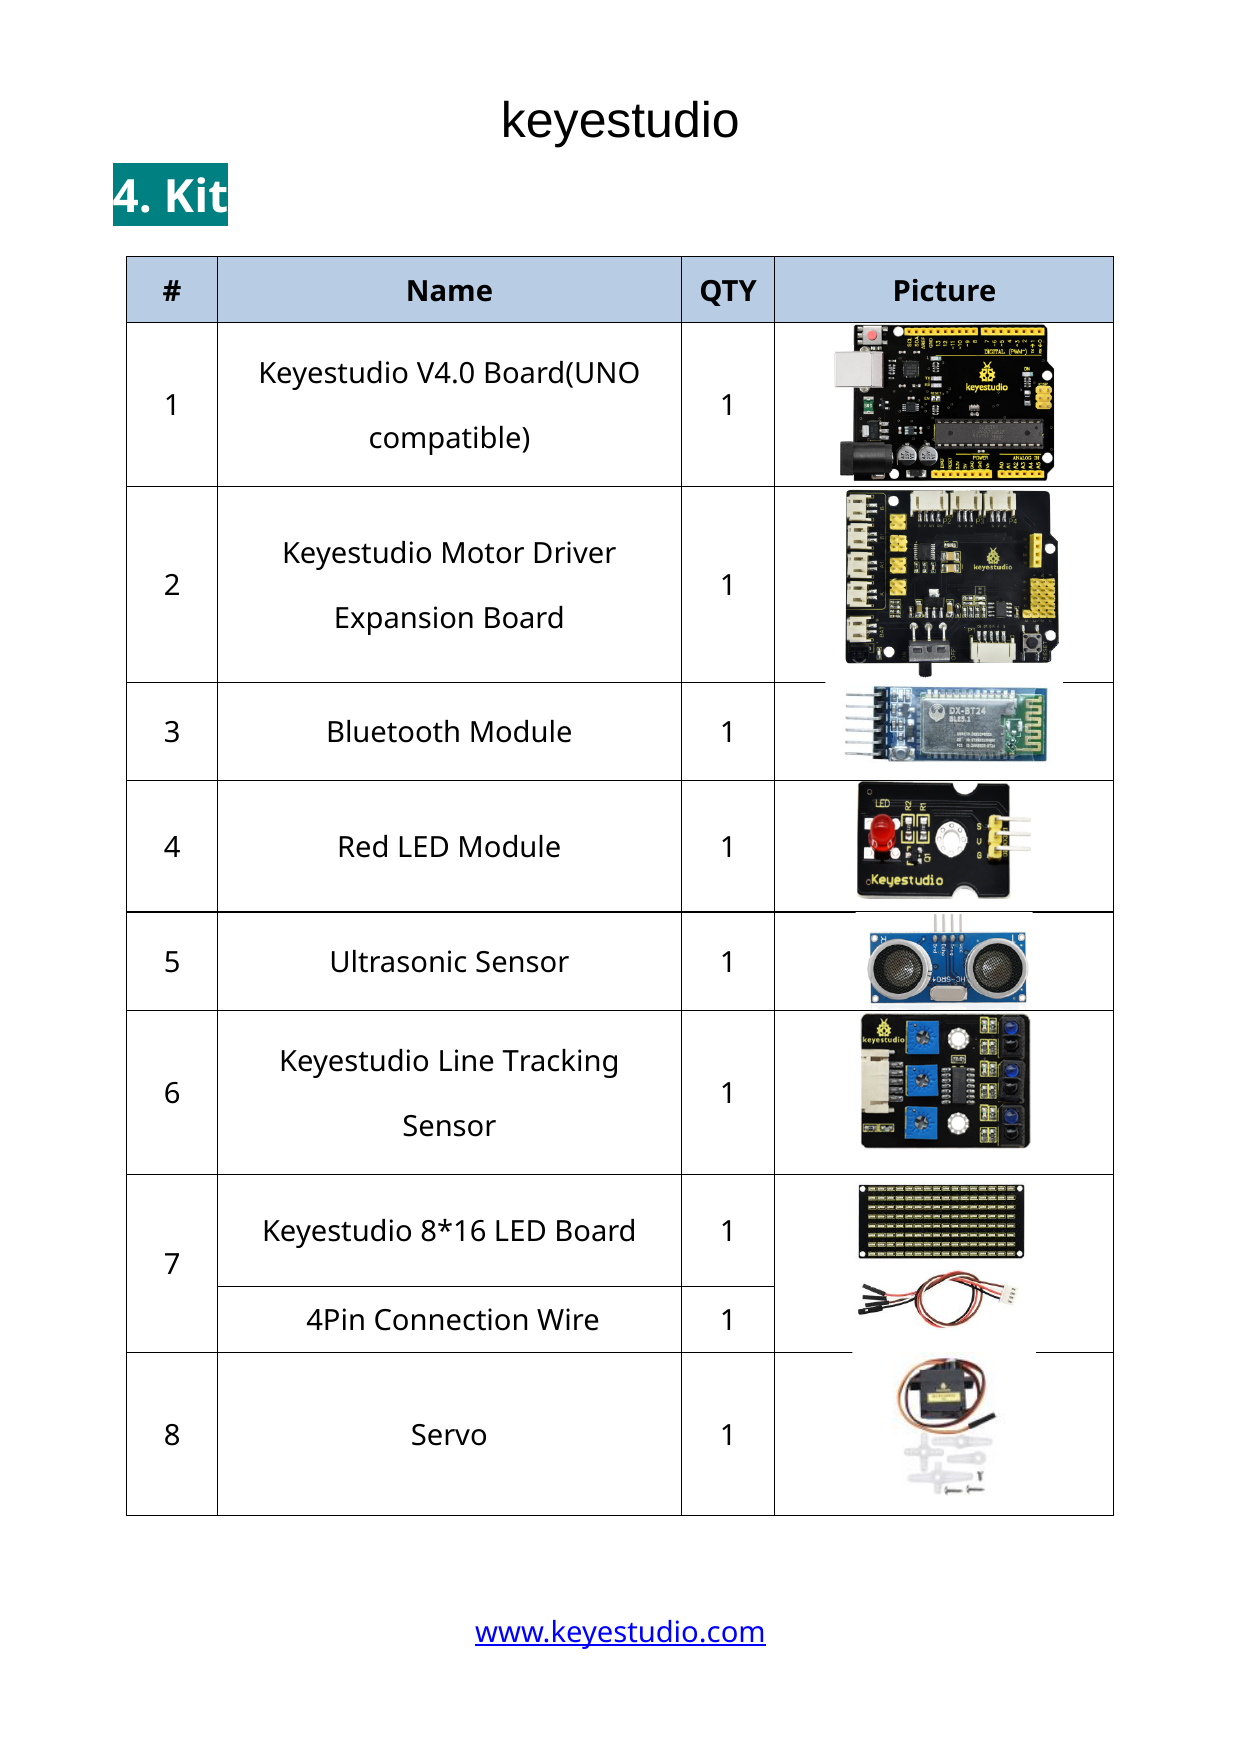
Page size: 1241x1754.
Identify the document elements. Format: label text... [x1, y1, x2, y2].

picture [834, 323, 1055, 481]
table_cell 2 [127, 487, 217, 682]
table_cell Servo [218, 1353, 681, 1515]
table_cell Red LED Module [218, 781, 681, 911]
table_cell 1 [682, 1011, 774, 1173]
subtitle 4. Kit [112, 162, 1128, 227]
table_cell 1 [127, 323, 217, 486]
table_cell [775, 323, 1113, 486]
table_header # [127, 257, 217, 322]
picture [852, 1352, 1036, 1506]
table_cell 1 [682, 1287, 774, 1352]
table_cell 7 [127, 1175, 217, 1352]
table_cell Keyestudio V4.0 Board(UNO compatible) [218, 323, 681, 486]
picture [857, 781, 1032, 899]
table_cell 8 [127, 1353, 217, 1515]
table_cell Bluetooth Module [218, 683, 681, 780]
table_cell [775, 913, 855, 1010]
picture [855, 912, 1033, 1010]
table_cell 1 [682, 487, 774, 682]
table_cell [775, 1011, 1113, 1173]
table_cell Keyestudio Motor Driver Expansion Board [218, 487, 681, 682]
table_cell [775, 1175, 1113, 1352]
table_cell [775, 683, 1113, 780]
table_cell 1 [682, 913, 774, 1010]
table_cell [775, 487, 1113, 682]
table_cell 5 [127, 913, 217, 1010]
table_cell Keyestudio Line Tracking Sensor [218, 1011, 681, 1173]
table_cell [1033, 913, 1113, 1010]
picture [842, 486, 1062, 679]
table_header Name [218, 257, 681, 322]
table_cell 1 [682, 1175, 774, 1286]
table_header QTY [682, 257, 774, 322]
table_cell 6 [127, 1011, 217, 1173]
table_cell 4Pin Connection Wire [218, 1287, 681, 1352]
table_cell [775, 1353, 1113, 1515]
table_cell Keyestudio 8*16 LED Board [218, 1175, 681, 1286]
picture [855, 1011, 1033, 1150]
table_cell [775, 781, 1113, 911]
table_cell Ultrasonic Sensor [218, 913, 681, 1010]
table_cell 1 [682, 1353, 774, 1515]
table_header Picture [775, 257, 1113, 322]
table_cell 1 [682, 781, 774, 911]
picture [849, 1181, 1039, 1330]
table_cell 4 [127, 781, 217, 911]
table_cell 3 [127, 683, 217, 780]
table_cell 1 [682, 683, 774, 780]
table_cell 1 [682, 323, 774, 486]
picture [825, 682, 1063, 764]
